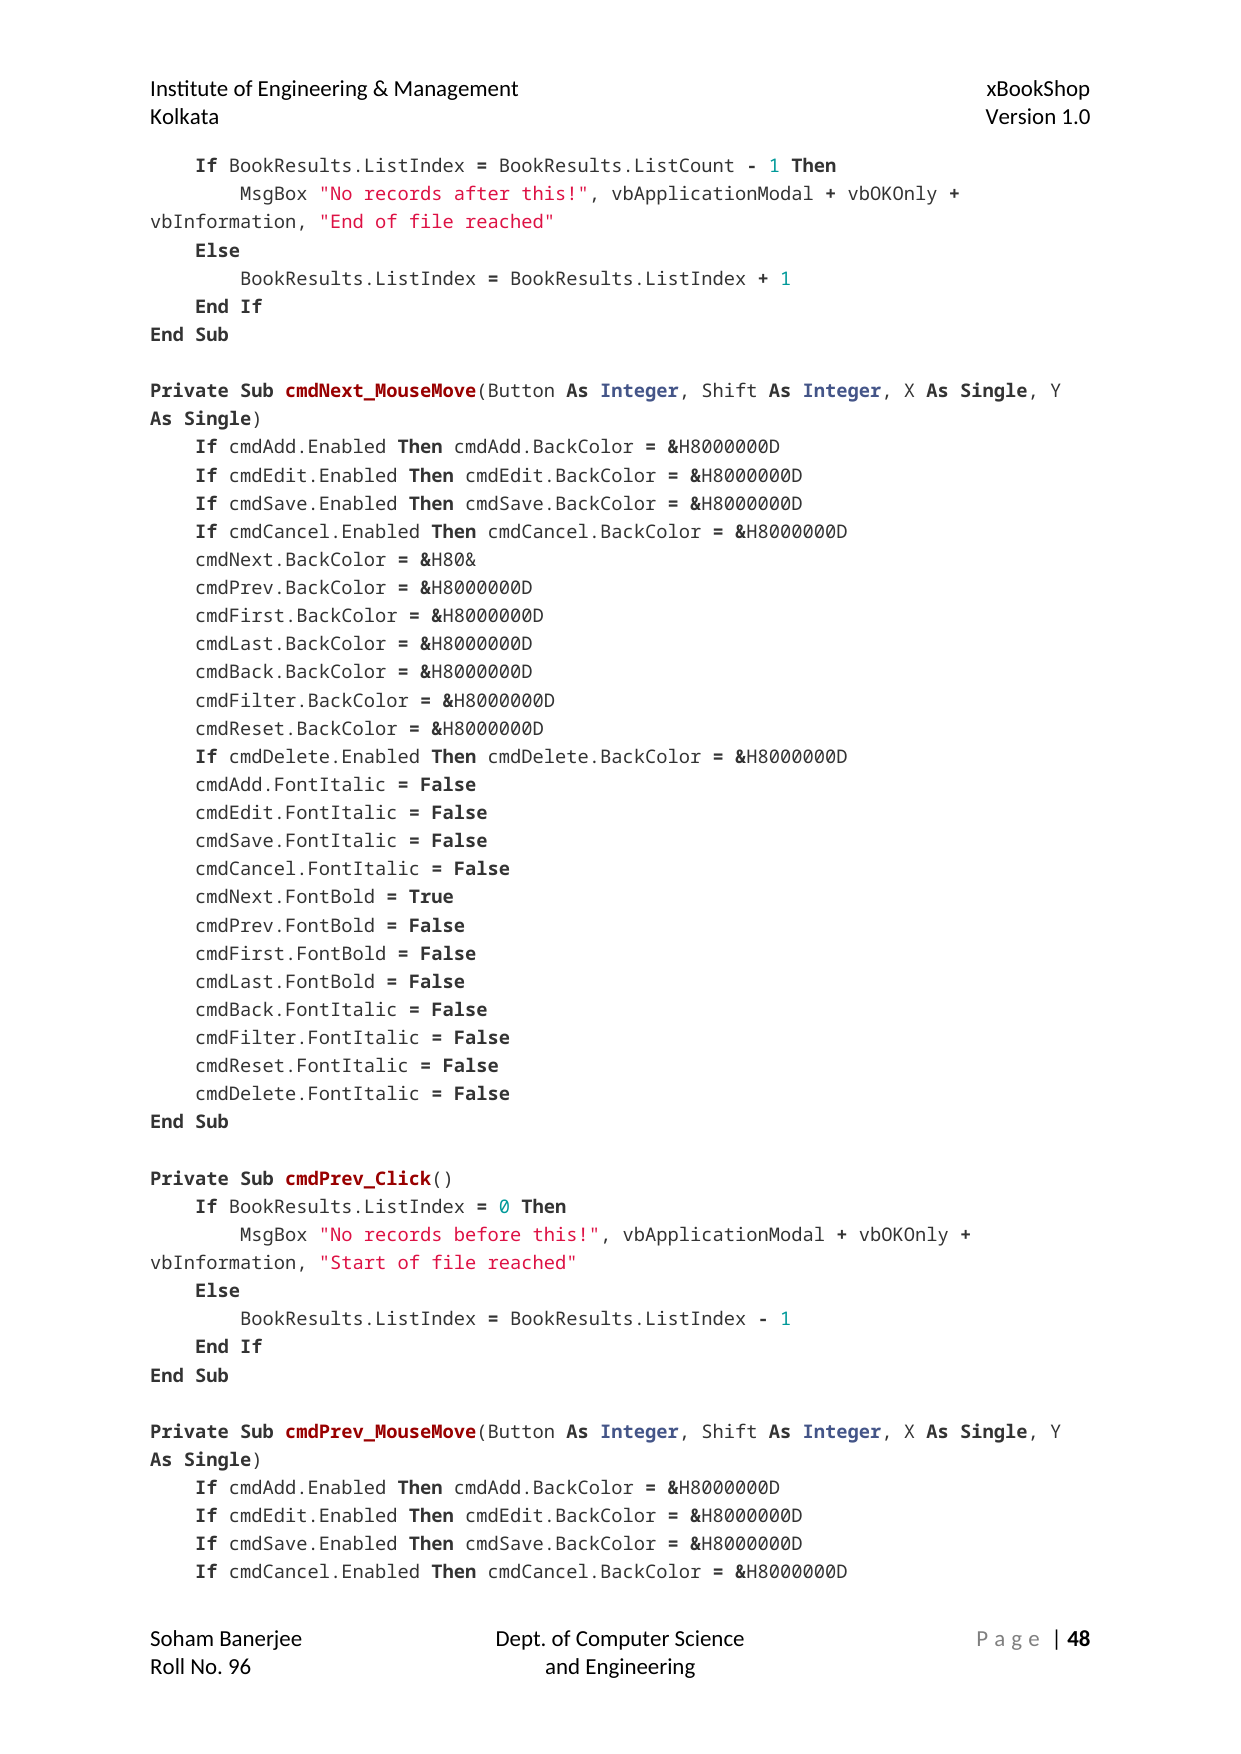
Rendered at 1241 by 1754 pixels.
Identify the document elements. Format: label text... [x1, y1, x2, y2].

text End If [150, 291, 1090, 319]
text If cmdAdd.Enabled Then cmdAdd.BackColor = &H8000000D [150, 1472, 1090, 1500]
text cmdLast.BackColor = &H8000000D [150, 628, 1090, 656]
text cmdFilter.BackColor = &H8000000D [150, 684, 1090, 712]
text cmdDelete.FontItalic = False [150, 1078, 1090, 1106]
text If cmdSave.Enabled Then cmdSave.BackColor = &H8000000D [150, 1528, 1090, 1556]
text cmdFirst.BackColor = &H8000000D [150, 600, 1090, 628]
text End If [150, 1331, 1090, 1359]
text If cmdCancel.Enabled Then cmdCancel.BackColor = &H8000000D [150, 516, 1090, 544]
text MsgBox "No records after this!", vbApplicationModal + vbOKOnly + vbInformation, "End of file reached" [150, 178, 1090, 234]
text Private Sub cmdPrev_MouseMove(Button As Integer, Shift As Integer, X As Single, Y As Single) [150, 1416, 1090, 1472]
text End Sub [150, 319, 1090, 347]
text cmdNext.FontBold = True [150, 881, 1090, 909]
text cmdAdd.FontItalic = False [150, 769, 1090, 797]
text End Sub [150, 1359, 1090, 1387]
text If cmdEdit.Enabled Then cmdEdit.BackColor = &H8000000D [150, 1500, 1090, 1528]
text If cmdDelete.Enabled Then cmdDelete.BackColor = &H8000000D [150, 741, 1090, 769]
text BookResults.ListIndex = BookResults.ListIndex + 1 [150, 262, 1090, 291]
text If cmdSave.Enabled Then cmdSave.BackColor = &H8000000D [150, 487, 1090, 516]
text cmdFilter.FontItalic = False [150, 1022, 1090, 1050]
text cmdNext.BackColor = &H80& [150, 544, 1090, 572]
text End Sub [150, 1106, 1090, 1134]
text cmdReset.BackColor = &H8000000D [150, 712, 1090, 741]
text If cmdAdd.Enabled Then cmdAdd.BackColor = &H8000000D [150, 431, 1090, 459]
text cmdBack.BackColor = &H8000000D [150, 656, 1090, 684]
text If BookResults.ListIndex = 0 Then [150, 1191, 1090, 1219]
text If BookResults.ListIndex = BookResults.ListCount - 1 Then [150, 150, 1090, 178]
text Else [150, 234, 1090, 262]
text MsgBox "No records before this!", vbApplicationModal + vbOKOnly + vbInformation, "Start of file reached" [150, 1219, 1090, 1275]
text cmdBack.FontItalic = False [150, 994, 1090, 1022]
text If cmdCancel.Enabled Then cmdCancel.BackColor = &H8000000D [150, 1556, 1090, 1584]
text cmdEdit.FontItalic = False [150, 797, 1090, 825]
text Private Sub cmdNext_MouseMove(Button As Integer, Shift As Integer, X As Single, Y As Single) [150, 375, 1090, 431]
text cmdCancel.FontItalic = False [150, 853, 1090, 881]
text cmdSave.FontItalic = False [150, 825, 1090, 853]
text Else [150, 1275, 1090, 1303]
text If cmdEdit.Enabled Then cmdEdit.BackColor = &H8000000D [150, 459, 1090, 487]
text cmdFirst.FontBold = False [150, 937, 1090, 966]
text cmdLast.FontBold = False [150, 966, 1090, 994]
text BookResults.ListIndex = BookResults.ListIndex - 1 [150, 1303, 1090, 1331]
text cmdPrev.FontBold = False [150, 909, 1090, 937]
text cmdReset.FontItalic = False [150, 1050, 1090, 1078]
text cmdPrev.BackColor = &H8000000D [150, 572, 1090, 600]
text Private Sub cmdPrev_Click() [150, 1162, 1090, 1191]
